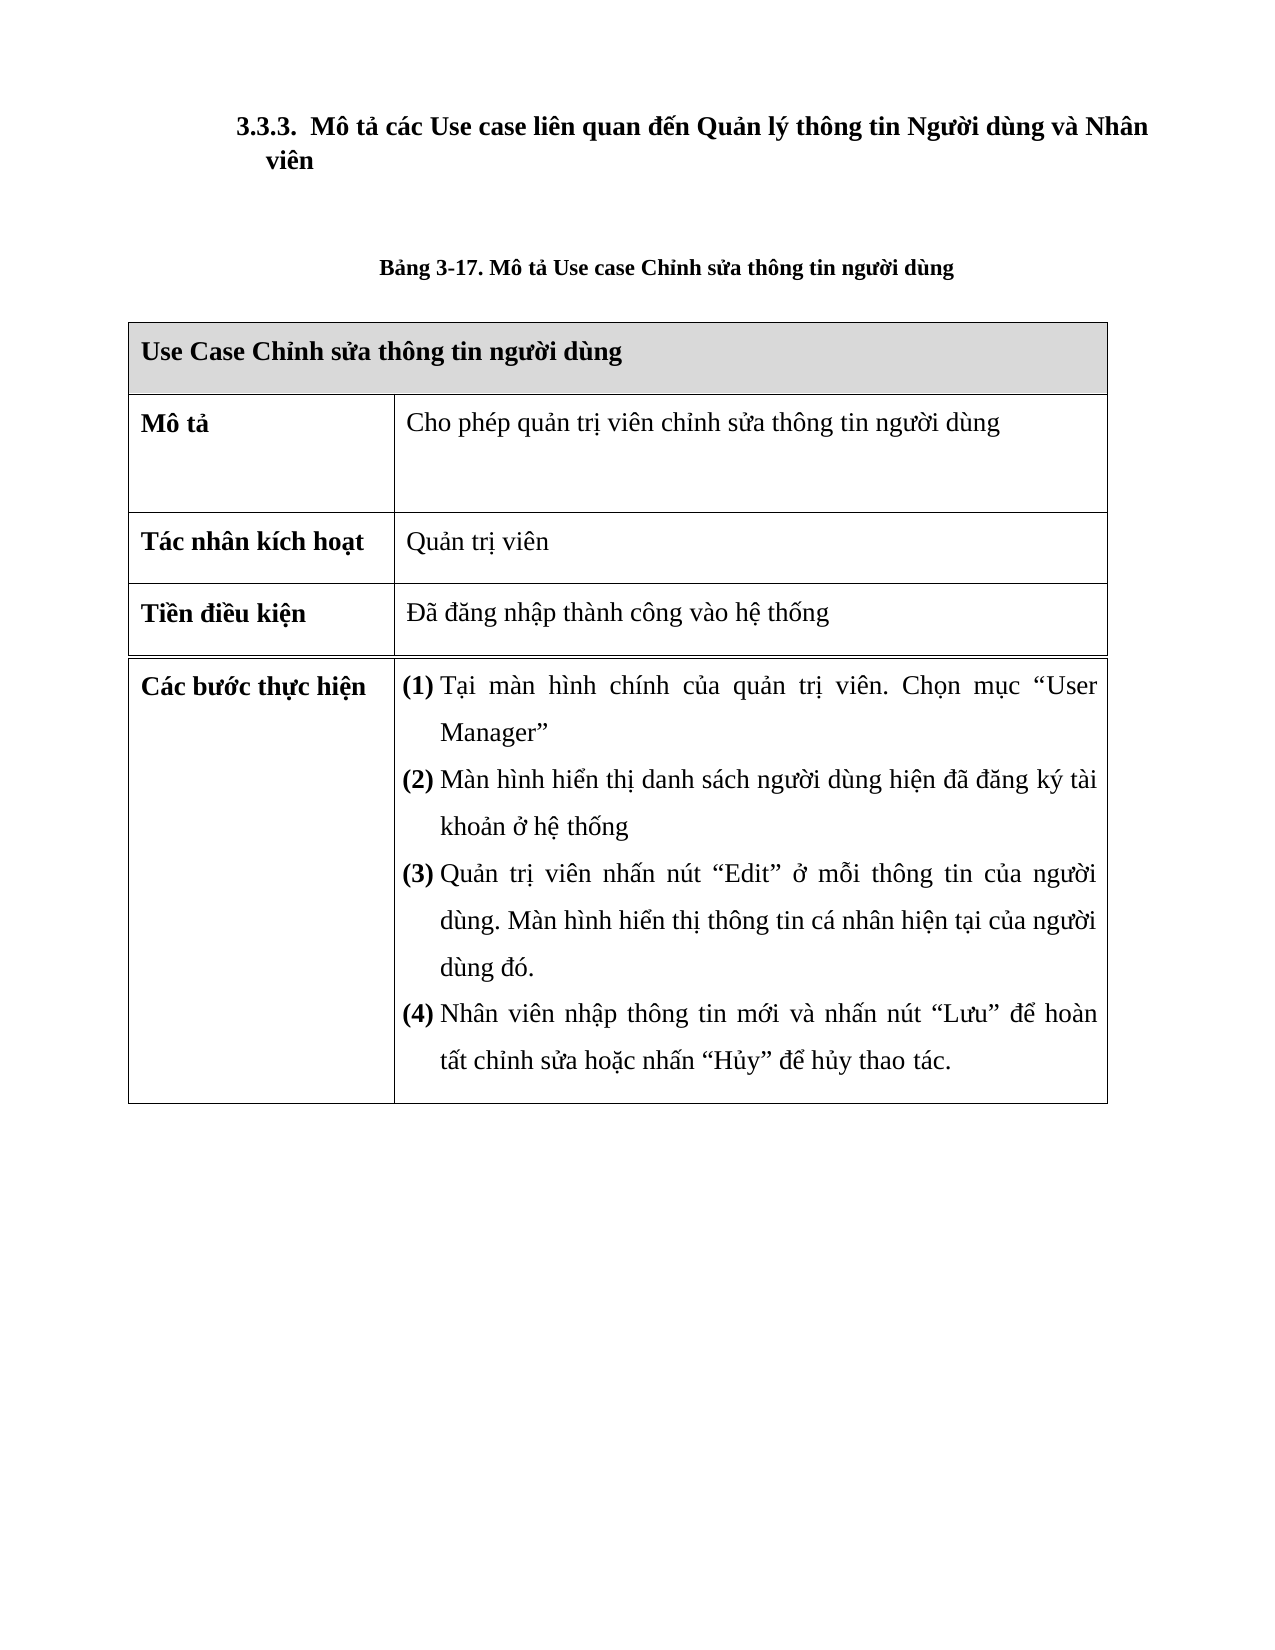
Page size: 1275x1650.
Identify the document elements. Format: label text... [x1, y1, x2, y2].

table_header Use Case Chỉnh sửa thông tin người dùng [129, 323, 1107, 393]
subtitle Mô tả các Use case liên quan đến Quản lý thông tin Người dùng và Nhân viên [236, 110, 1149, 175]
table_cell Cho phép quản trị viên chỉnh sửa thông tin người dùng [395, 395, 1107, 512]
text Bảng 3-17. Mô tả Use case Chỉnh sửa thông tin người dùng [256, 254, 1077, 280]
table_cell Đã đăng nhập thành công vào hệ thống [395, 584, 1107, 655]
table_header Các bước thực hiện [129, 659, 394, 1103]
table_cell Quản trị viên [395, 513, 1107, 583]
table_cell Mô tả [129, 395, 394, 512]
table_cell Tác nhân kích hoạt [129, 513, 394, 583]
table_cell Tiền điều kiện [129, 584, 394, 655]
table_header Tại màn hình chính của quản trị viên. Chọn mục “User Manager” Màn hình hiển thị danh sách người dùng hiện đã đăng ký tài khoản ở hệ thống Quản trị viên nhấn nút “Edit” ở mỗi thông tin của người dùng. Màn hình hiển thị thông tin cá nhân hiện tại của người dùng đó. Nhân viên nhập thông tin mới và nhấn nút “Lưu” để hoàn tất chỉnh sửa hoặc nhấn “Hủy” để hủy thao tác. [395, 659, 1107, 1103]
